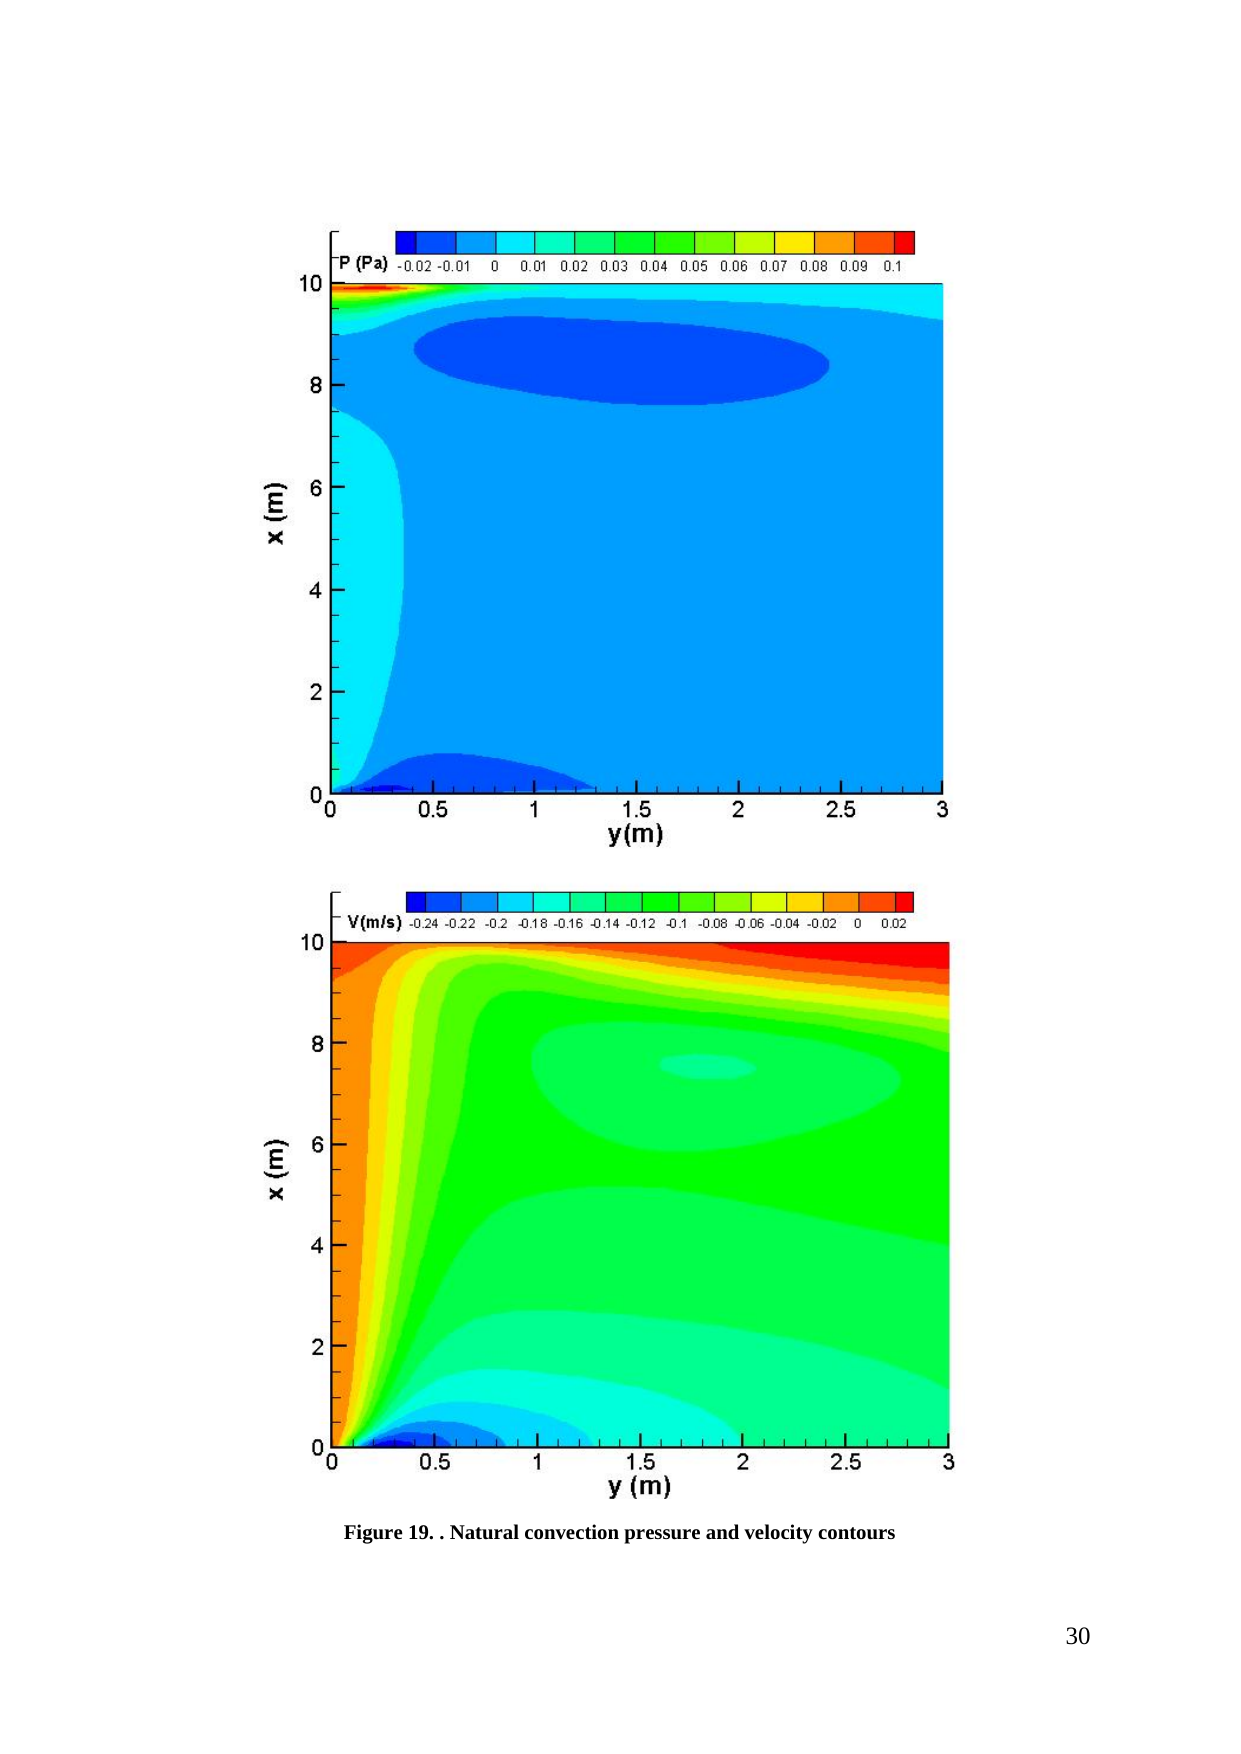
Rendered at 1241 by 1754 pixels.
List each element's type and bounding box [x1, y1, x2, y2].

picture [259, 874, 980, 1499]
picture [259, 212, 962, 854]
